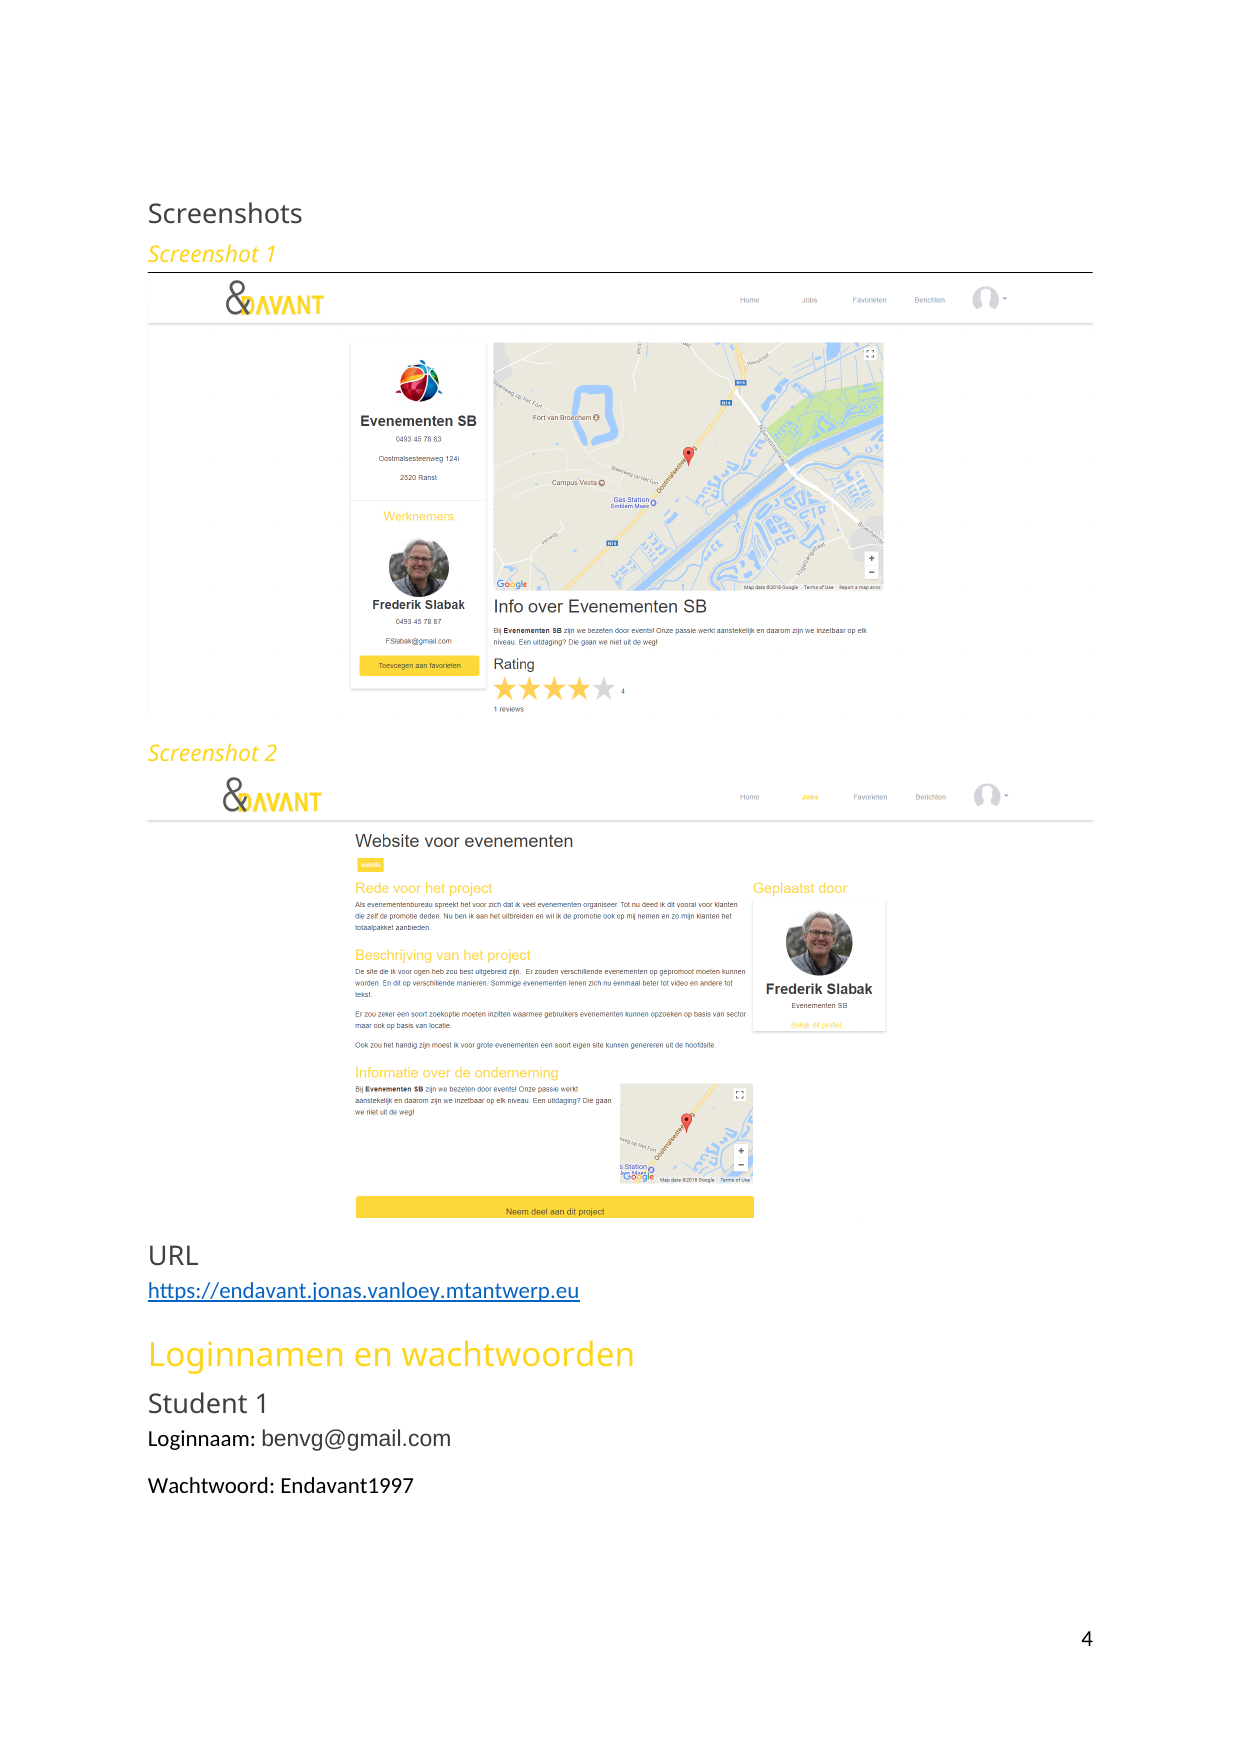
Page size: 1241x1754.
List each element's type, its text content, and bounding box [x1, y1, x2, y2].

text Loginnaam: benvg@gmail.com [148, 1424, 1093, 1452]
text Loginnamen en wachtwoorden [148, 1331, 1093, 1377]
text Student 1 [148, 1384, 1093, 1421]
subtitle Screenshot 2 [148, 737, 1093, 768]
text Wachtwoord: Endavant1997 [148, 1471, 1093, 1499]
subtitle Screenshot 1 [148, 238, 1093, 270]
text https://endavant.jonas.vanloey.mtantwerp.eu [148, 1276, 1093, 1304]
text Screenshots [148, 194, 1093, 231]
picture [147, 272, 1093, 718]
picture [147, 770, 1093, 1218]
text URL [148, 1236, 1093, 1273]
